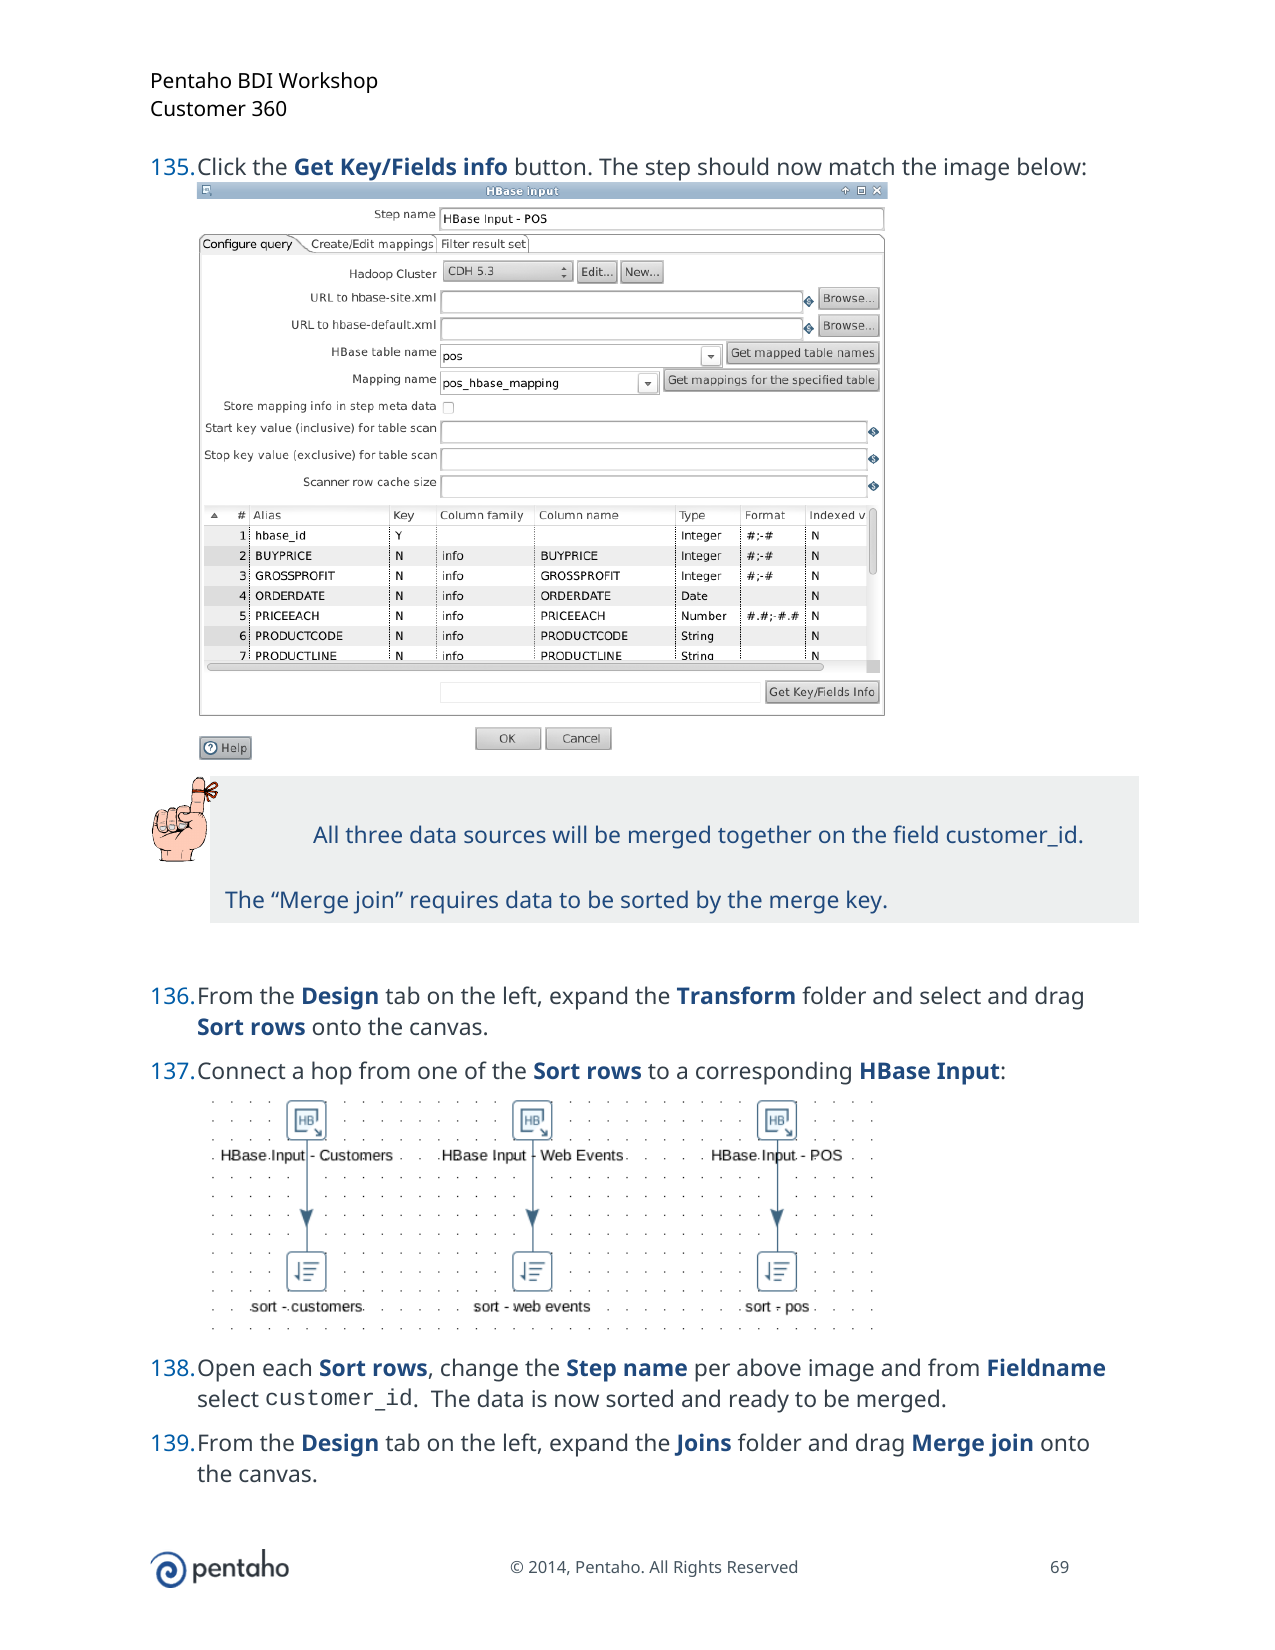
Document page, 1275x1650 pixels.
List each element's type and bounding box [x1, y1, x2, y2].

picture [150, 776, 220, 863]
picture [196, 182, 888, 764]
picture [196, 1086, 890, 1340]
picture [150, 1549, 289, 1588]
